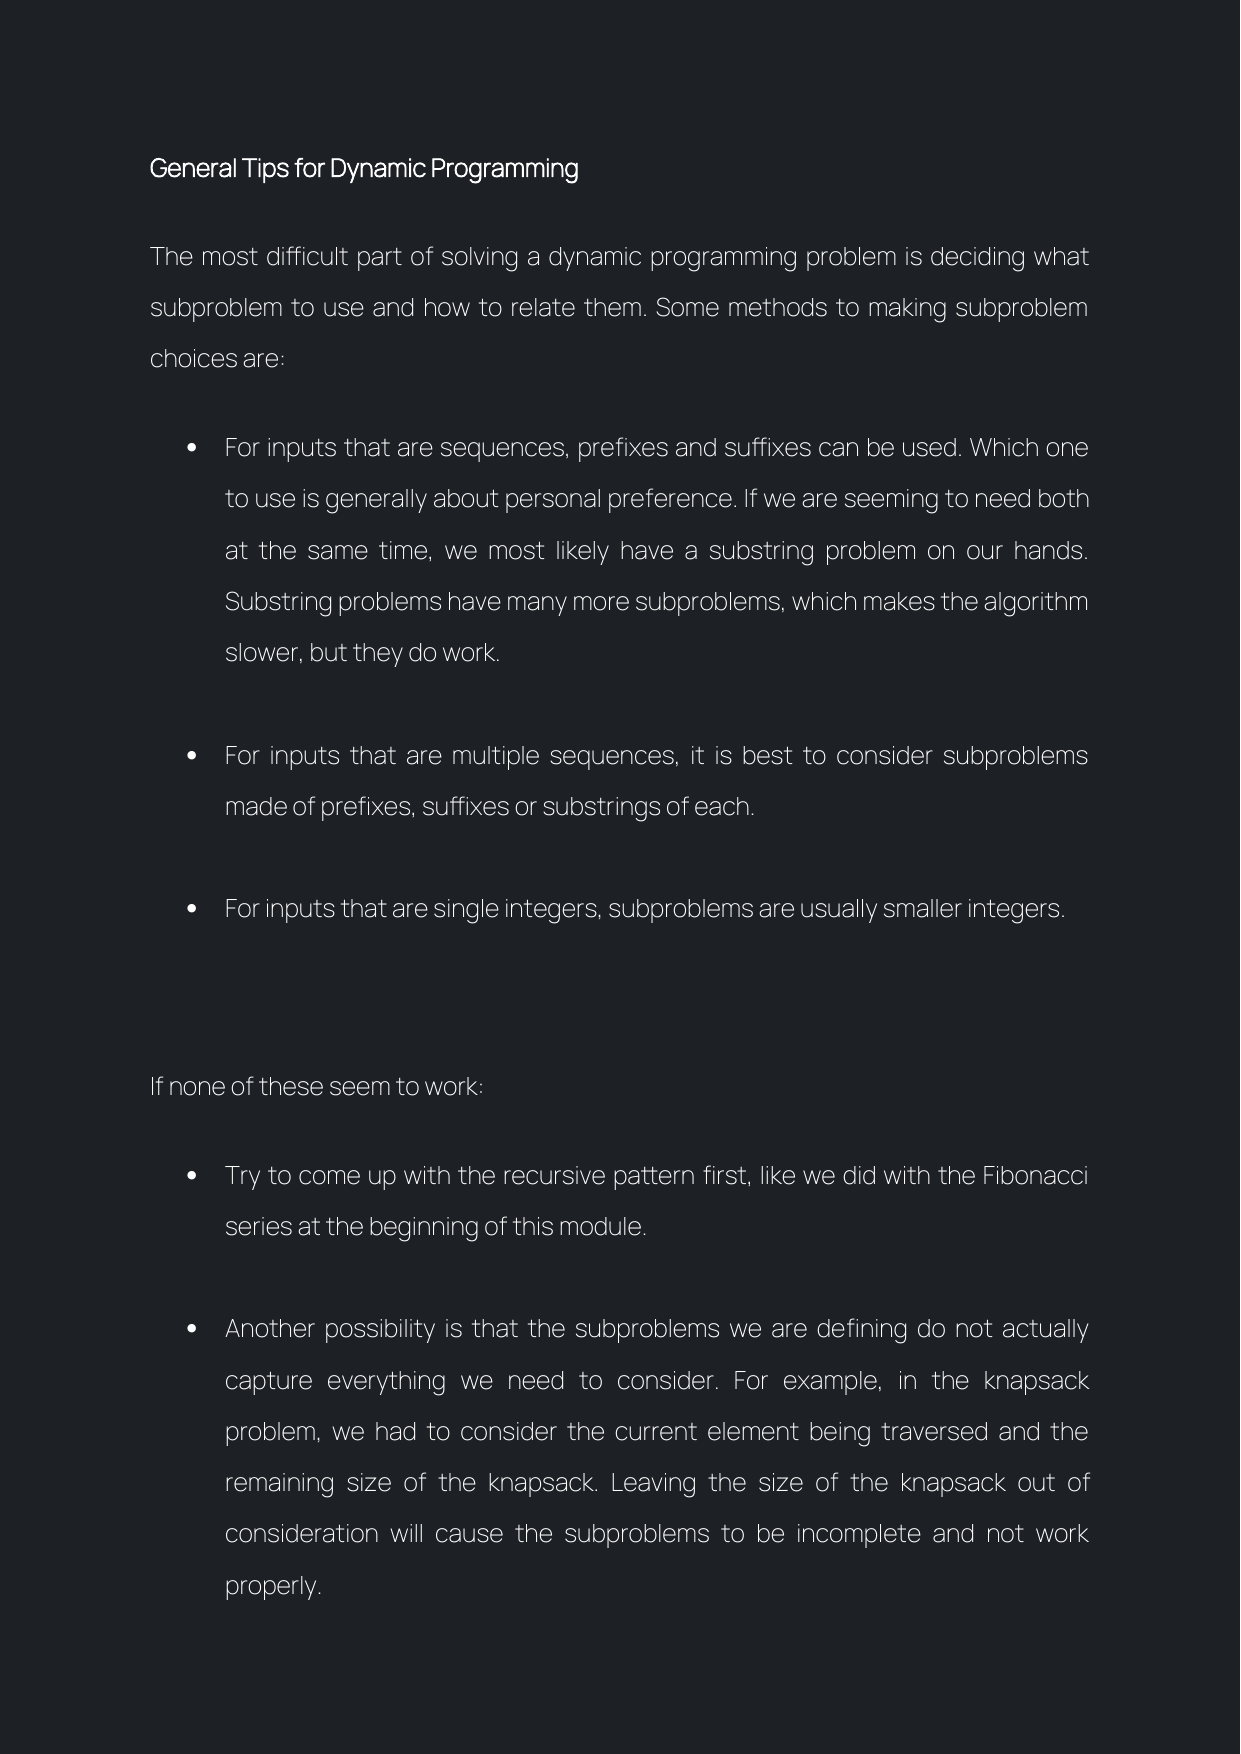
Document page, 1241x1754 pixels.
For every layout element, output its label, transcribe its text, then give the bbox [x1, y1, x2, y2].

subtitle General Tips for Dynamic Programming [150, 150, 1090, 184]
list For inputs that are multiple sequences, it is best to consider subproblems made of prefixes, suffixes or substrings of each. [187, 737, 1090, 823]
list Try to come up with the recursive pattern first, like we did with the Fibonacci series at the beginning of this module. [187, 1157, 1090, 1243]
text The most difficult part of solving a dynamic programming problem is deciding what subproblem to use and how to relate them. Some methods to making subproblem choices are: [150, 239, 1090, 375]
text If none of these seem to work: [150, 1069, 1090, 1103]
list Another possibility is that the subproblems we are defining do not actually capture everything we need to consider. For example, in the knapsack problem, we had to consider the current element being traversed and the remaining size of the knapsack. Leaving the size of the knapsack out of consideration will cause the subproblems to be incomplete and not work properly. [187, 1311, 1090, 1602]
list For inputs that are single integers, subproblems are usually smaller integers. [187, 891, 1090, 925]
list For inputs that are sequences, prefixes and suffixes can be used. Which one to use is generally about personal preference. If we are seeming to need both at the same time, we most likely have a substring problem on our hands. Substring problems have many more subproblems, which makes the algorithm slower, but they do work. [187, 430, 1090, 669]
